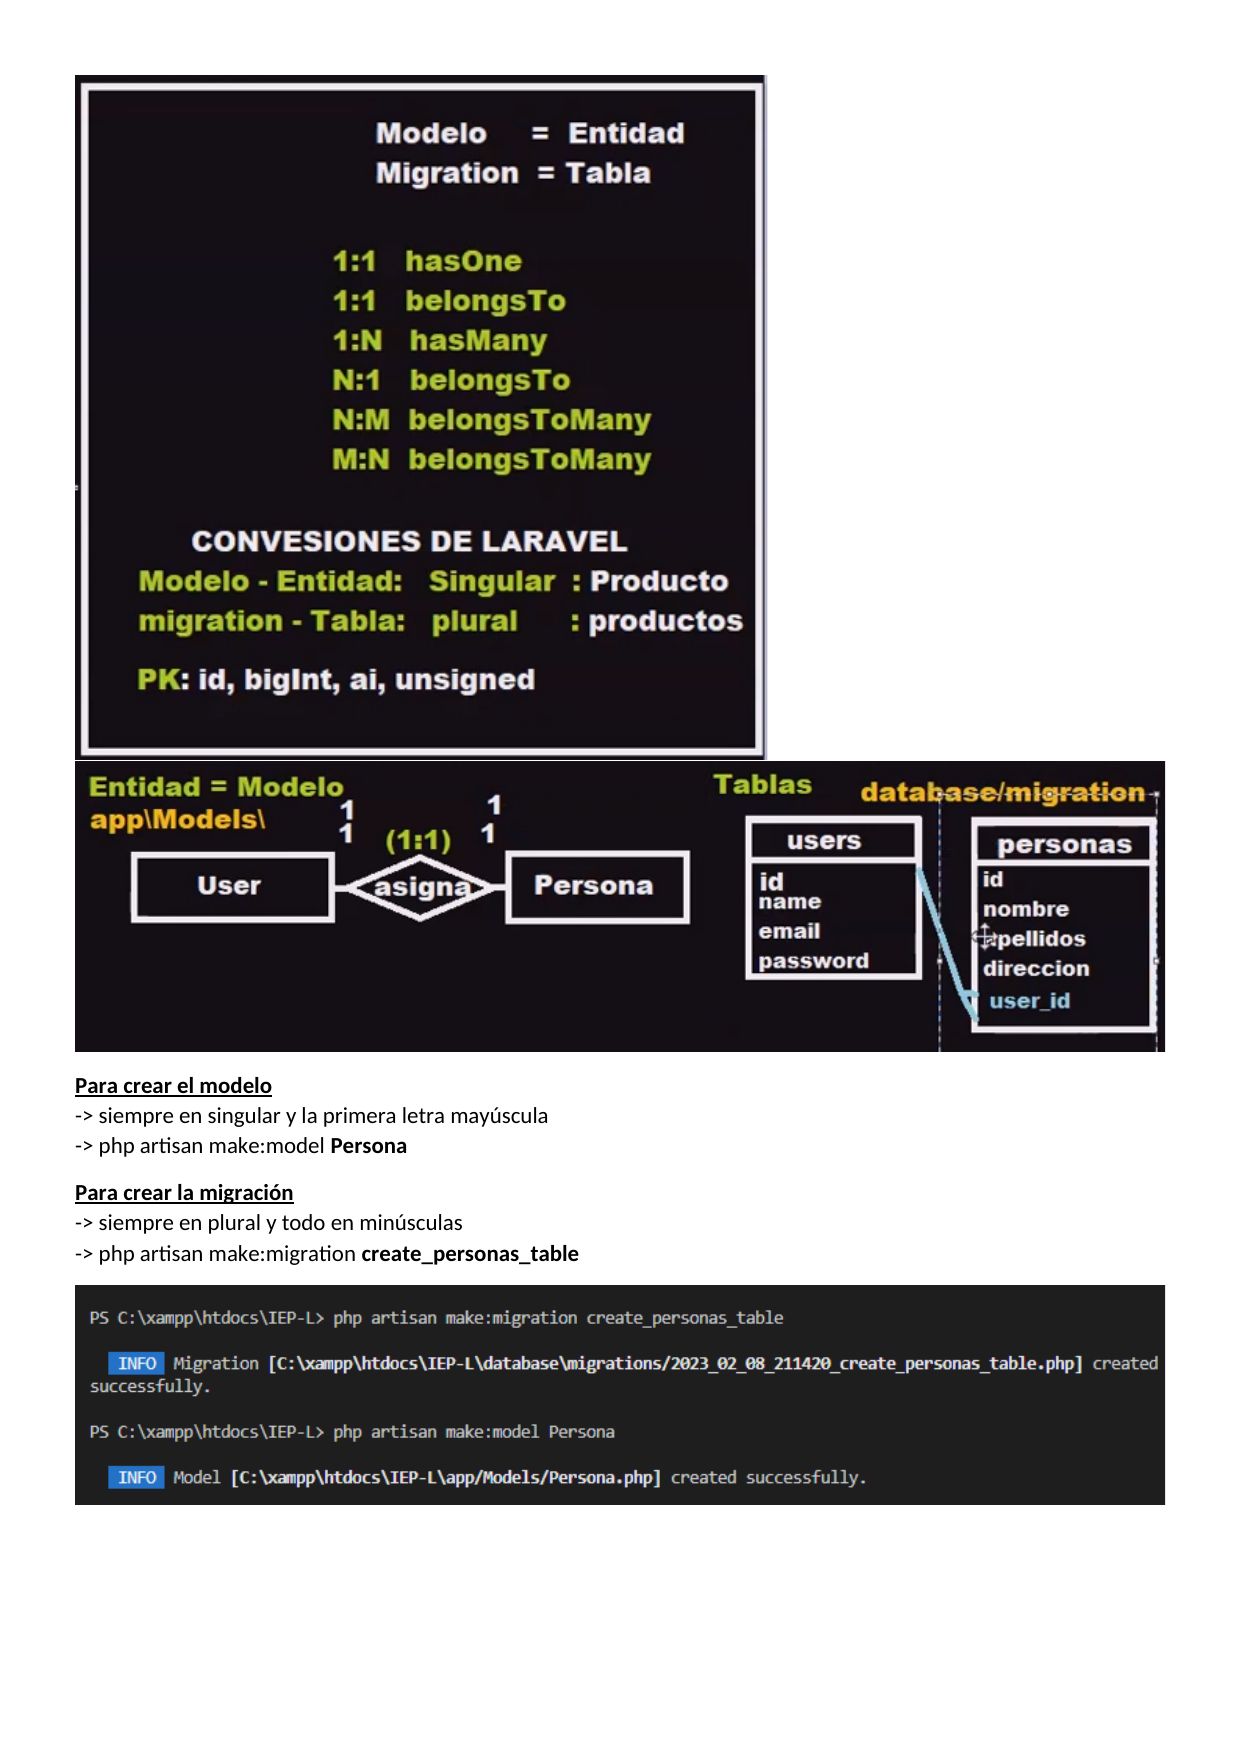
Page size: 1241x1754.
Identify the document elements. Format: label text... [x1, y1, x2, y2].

text Para crear la migración -> siempre en plural y todo en minúsculas -> php artisan make:migration create_personas_table [75, 1178, 1165, 1267]
picture [75, 1285, 1166, 1505]
picture [75, 761, 1166, 1052]
text Para crear el modelo -> siempre en singular y la primera letra mayúscula -> php artisan make:model Persona [75, 1071, 1165, 1159]
picture [75, 75, 768, 760]
